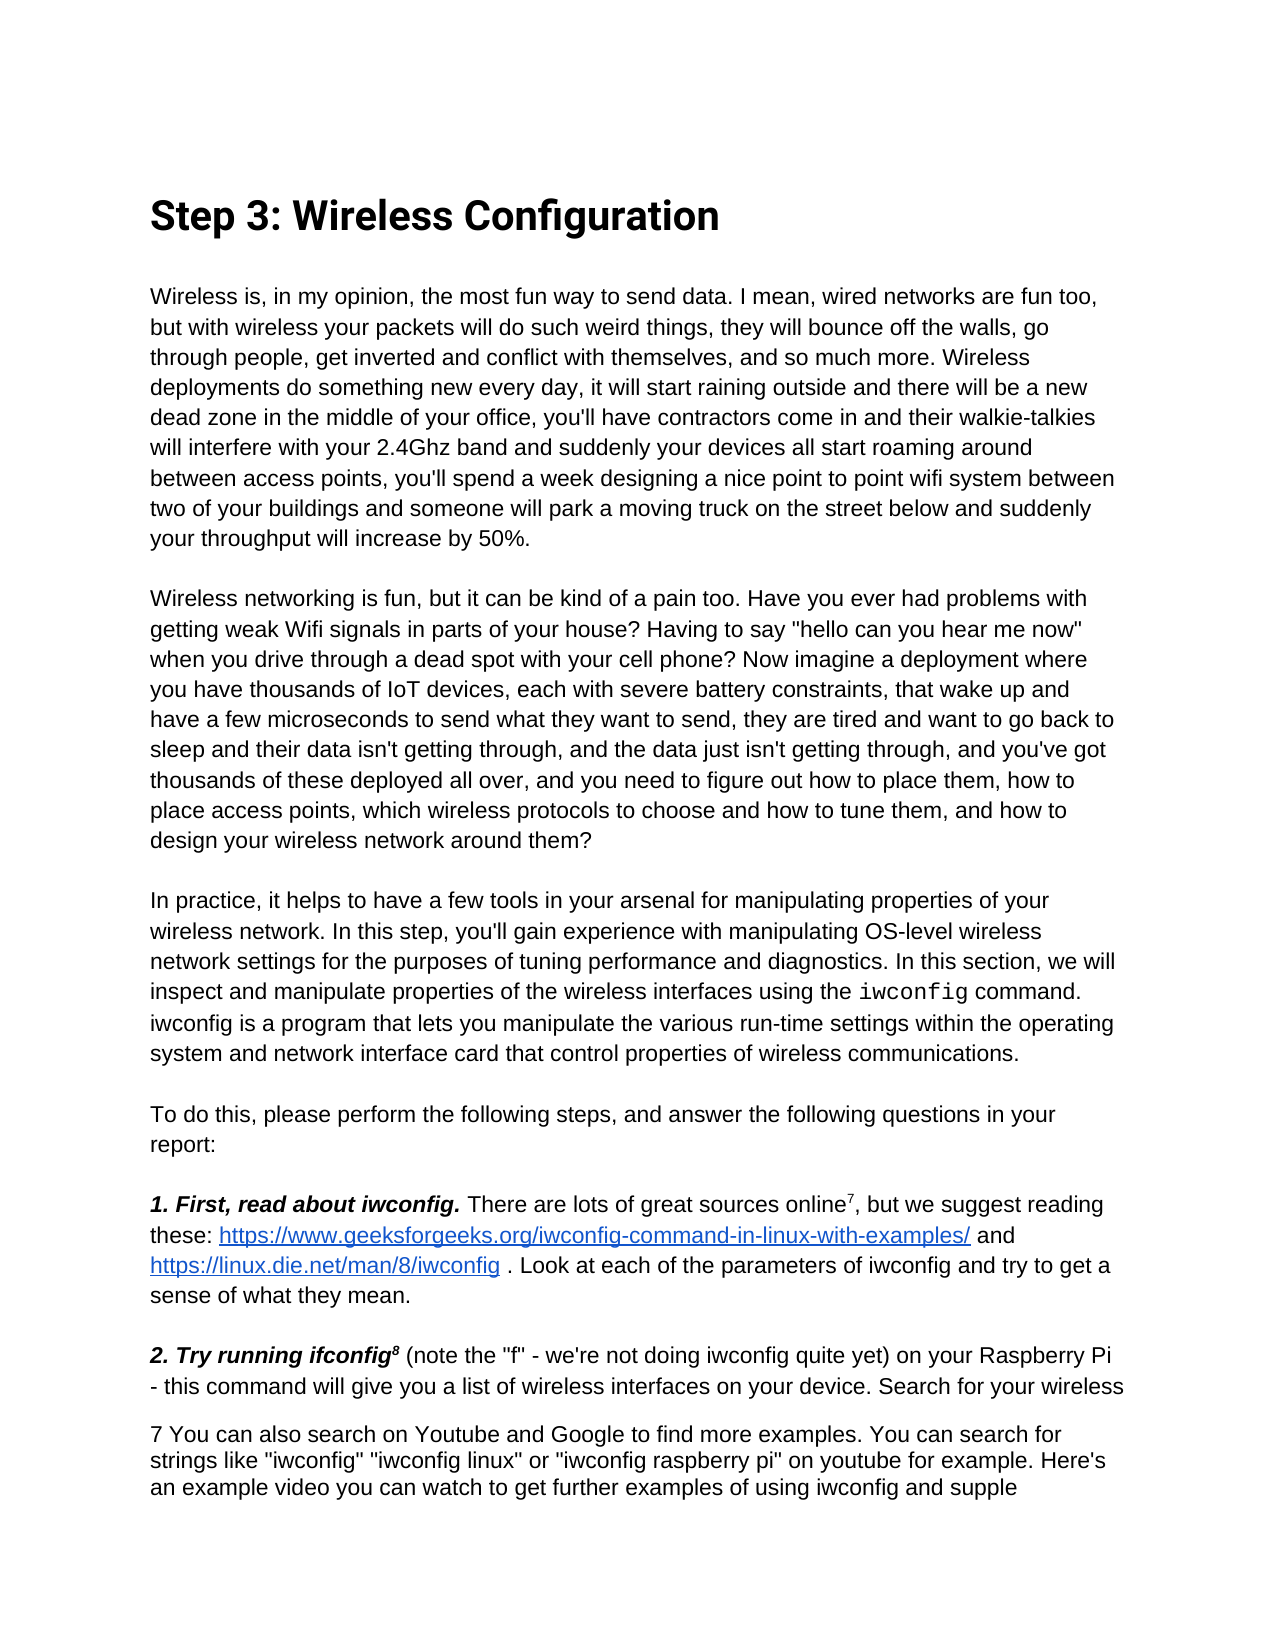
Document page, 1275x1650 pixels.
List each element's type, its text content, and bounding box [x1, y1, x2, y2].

text Wireless is, in my opinion, the most fun way to send data. I mean, wired networks are fun too, but with wireless your packets will do such weird things, they will bounce off the walls, go through people, get inverted and conflict with themselves, and so much more. Wireless deployments do something new every day, it will start raining outside and there will be a new dead zone in the middle of your office, you'll have contractors come in and their walkie-talkies will interfere with your 2.4Ghz band and suddenly your devices all start roaming around between access points, you'll spend a week designing a nice point to point wifi system between two of your buildings and someone will park a moving truck on the street below and suddenly your throughput will increase by 50%. [150, 283, 1125, 551]
subtitle Step 3: Wireless Configuration [150, 192, 1125, 241]
text Wireless networking is fun, but it can be kind of a pain too. Have you ever had problems with getting weak Wifi signals in parts of your house? Having to say "hello can you hear me now" when you drive through a dead spot with your cell phone? Now imagine a deployment where you have thousands of IoT devices, each with severe battery constraints, that wake up and have a few microseconds to send what they want to send, they are tired and want to go back to sleep and their data isn't getting through, and the data just isn't getting through, and you've got thousands of these deployed all over, and you need to figure out how to place them, how to place access points, which wireless protocols to choose and how to tune them, and how to design your wireless network around them? [150, 585, 1125, 853]
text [150, 1342, 1125, 1399]
text In practice, it helps to have a few tools in your arsenal for manipulating properties of your wireless network. In this step, you'll gain experience with manipulating OS-level wireless network settings for the purposes of tuning performance and diagnostics. In this section, we will inspect and manipulate properties of the wireless interfaces using the iwconfig command. iwconfig is a program that lets you manipulate the various run-time settings within the operating system and network interface card that control properties of wireless communications. [150, 887, 1125, 1067]
text 1. First, read about iwconfig. There are lots of great sources online, but we suggest reading these: https://www.geeksforgeeks.org/iwconfig-command-in-linux-with-examples/ and https://linux.die.net/man/8/iwconfig . Look at each of the parameters of iwconfig and try to get a sense of what they mean. [150, 1191, 1125, 1308]
text To do this, please perform the following steps, and answer the following questions in your report: [150, 1101, 1125, 1157]
